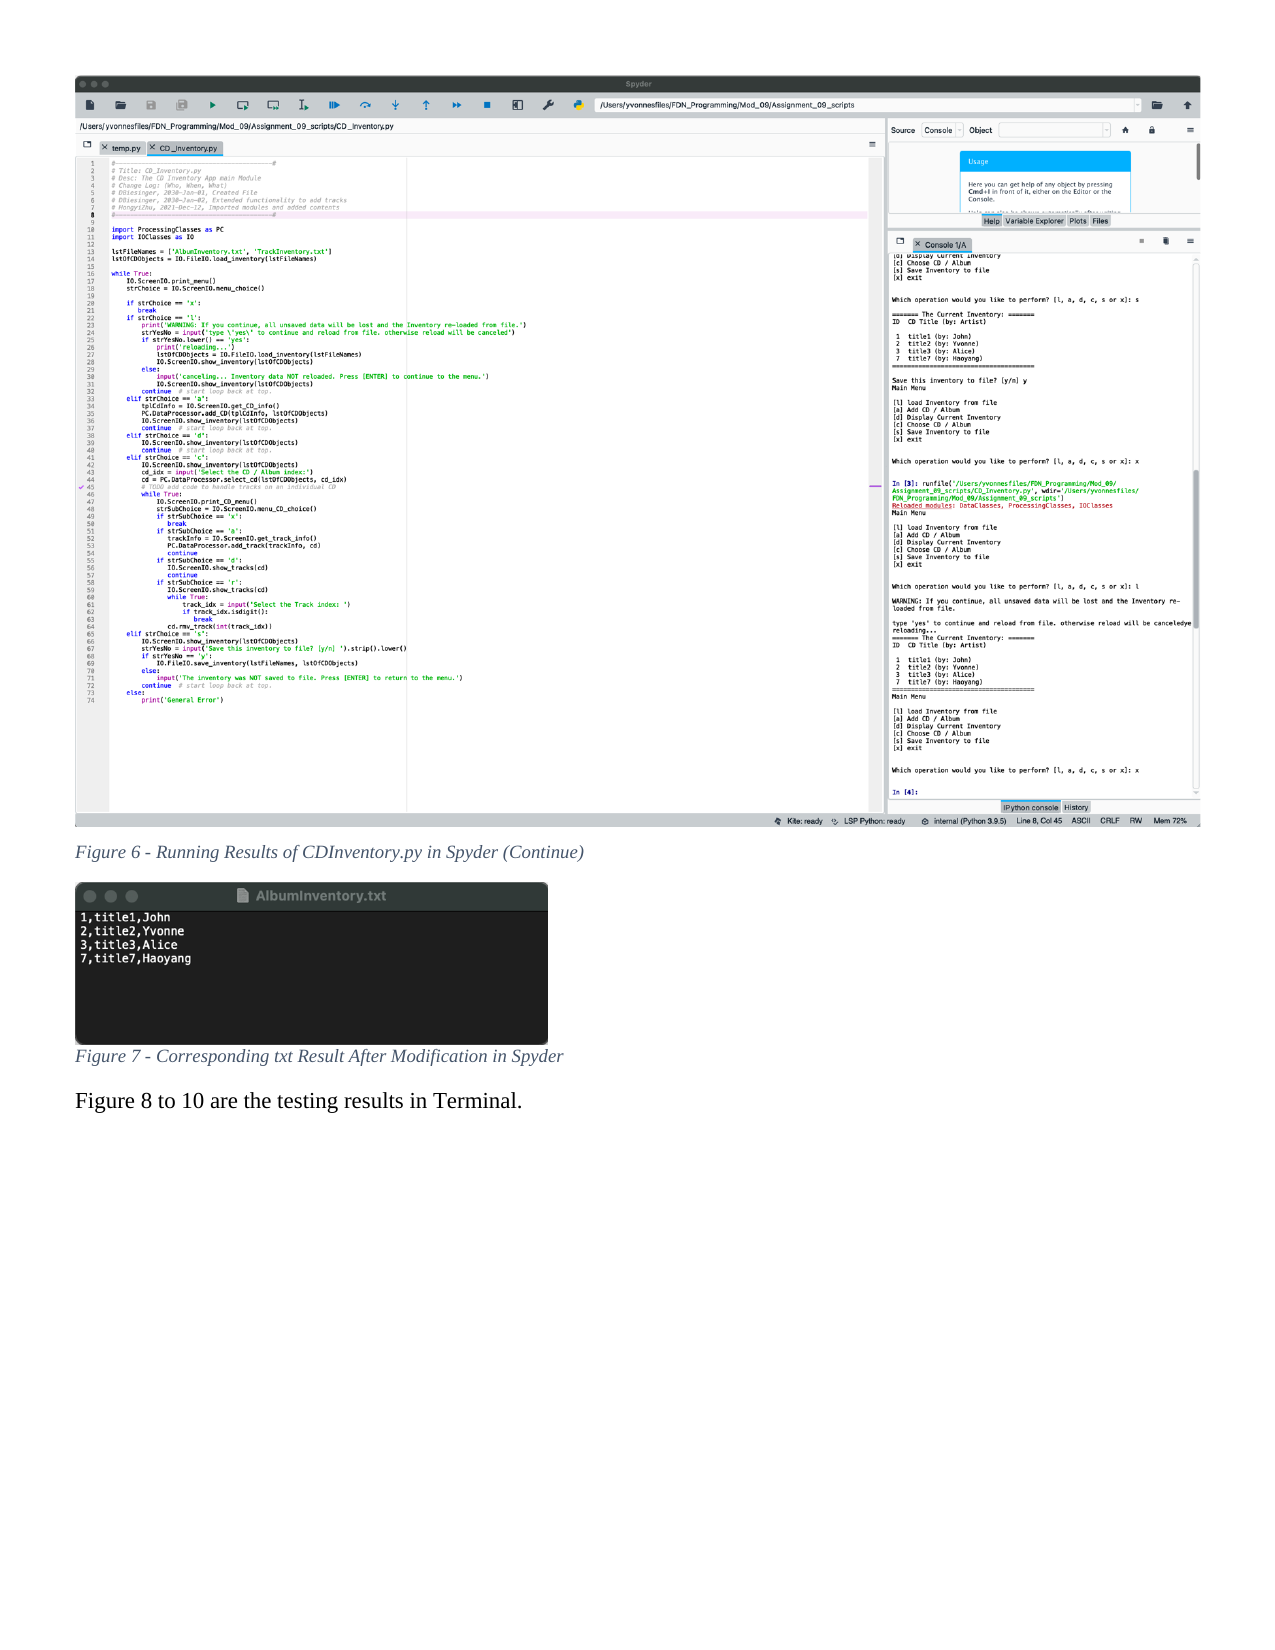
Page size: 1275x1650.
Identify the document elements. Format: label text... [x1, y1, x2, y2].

text Figure 8 to 10 are the testing results in Terminal. [75, 1087, 1200, 1113]
text Figure 6 - Running Results of CDInventory.py in Spyder (Continue) [75, 841, 1200, 862]
picture [75, 882, 548, 1045]
picture [75, 75, 1201, 827]
text Figure 7 - Corresponding txt Result After Modification in Spyder [75, 1045, 1200, 1066]
